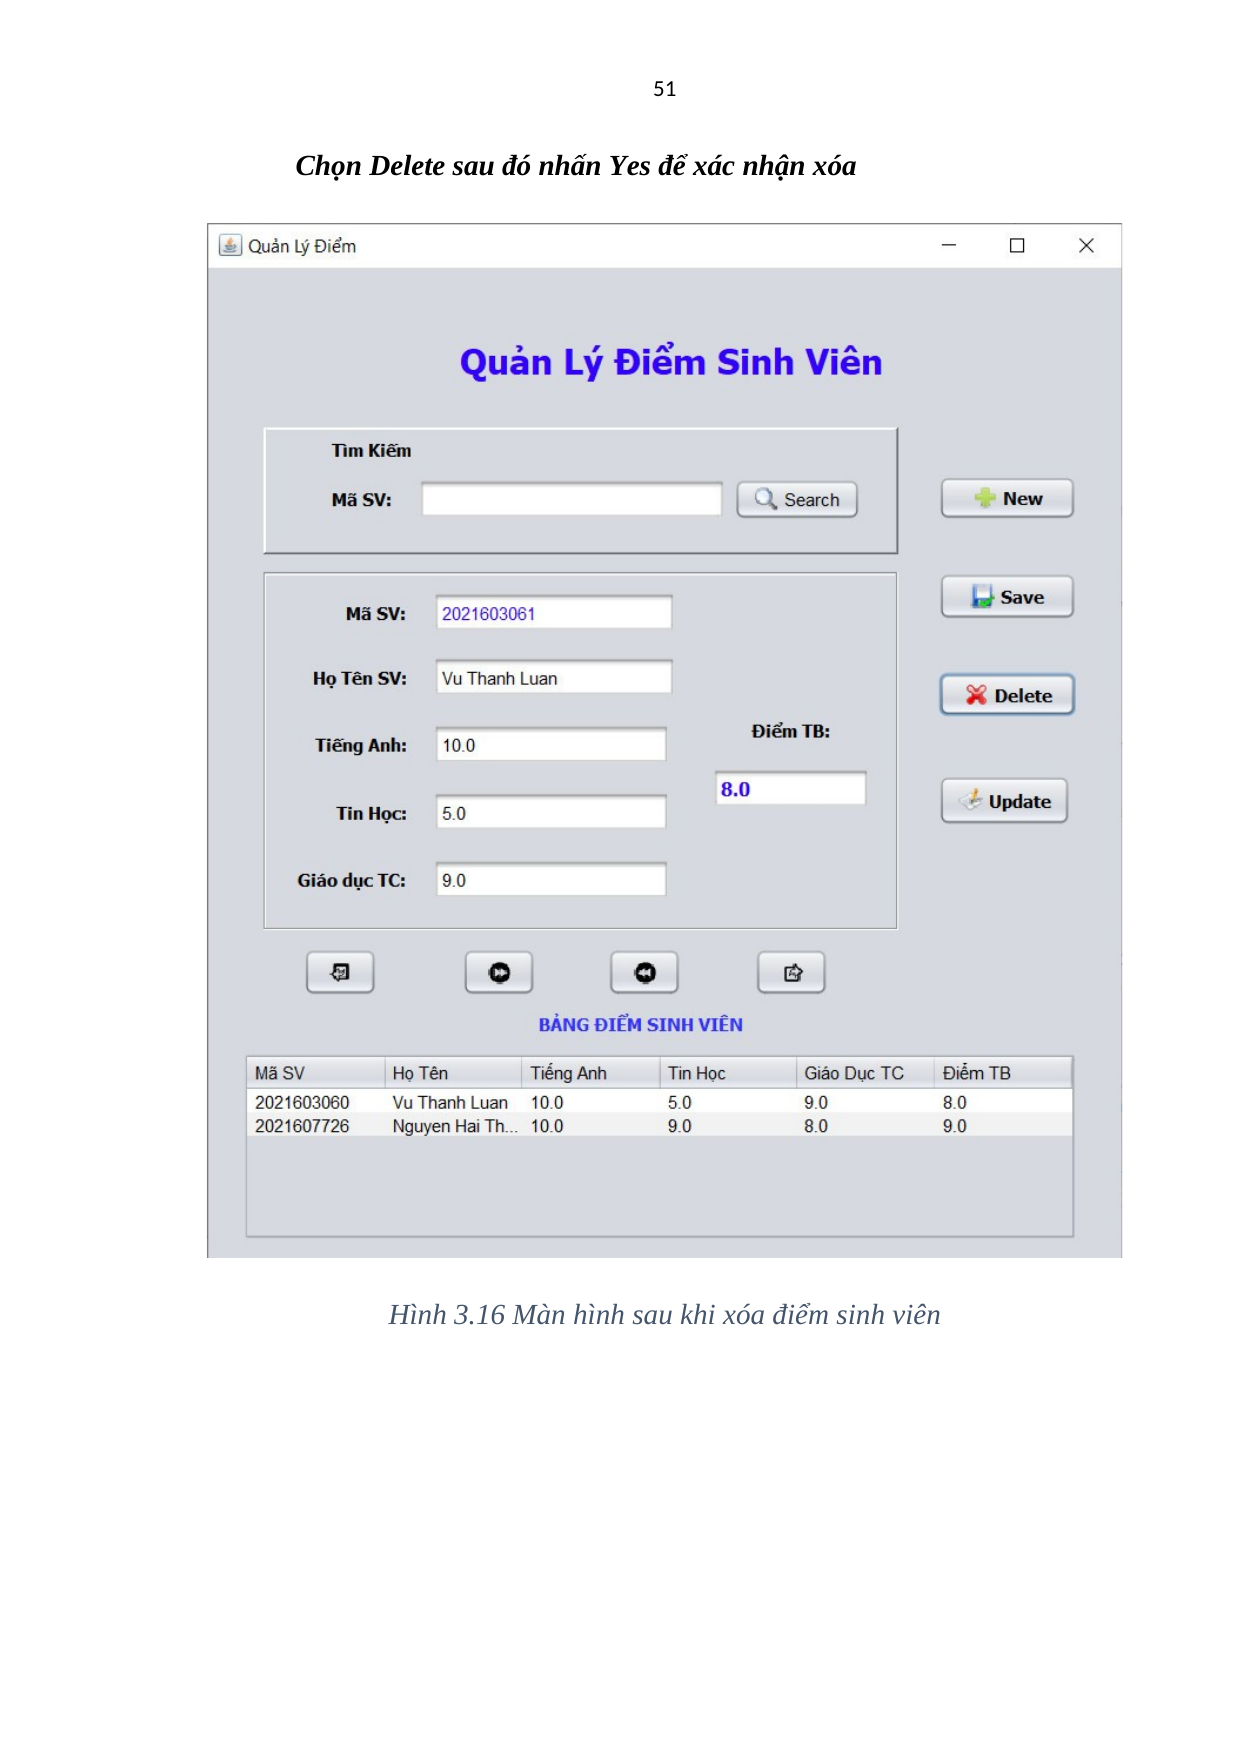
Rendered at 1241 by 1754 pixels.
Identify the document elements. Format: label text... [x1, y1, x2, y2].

picture [206, 223, 1123, 1258]
text Hình 3.16 Màn hình sau khi xóa điểm sinh viên [207, 1297, 1122, 1331]
text Chọn Delete sau đó nhấn Yes để xác nhận xóa [295, 148, 1122, 181]
